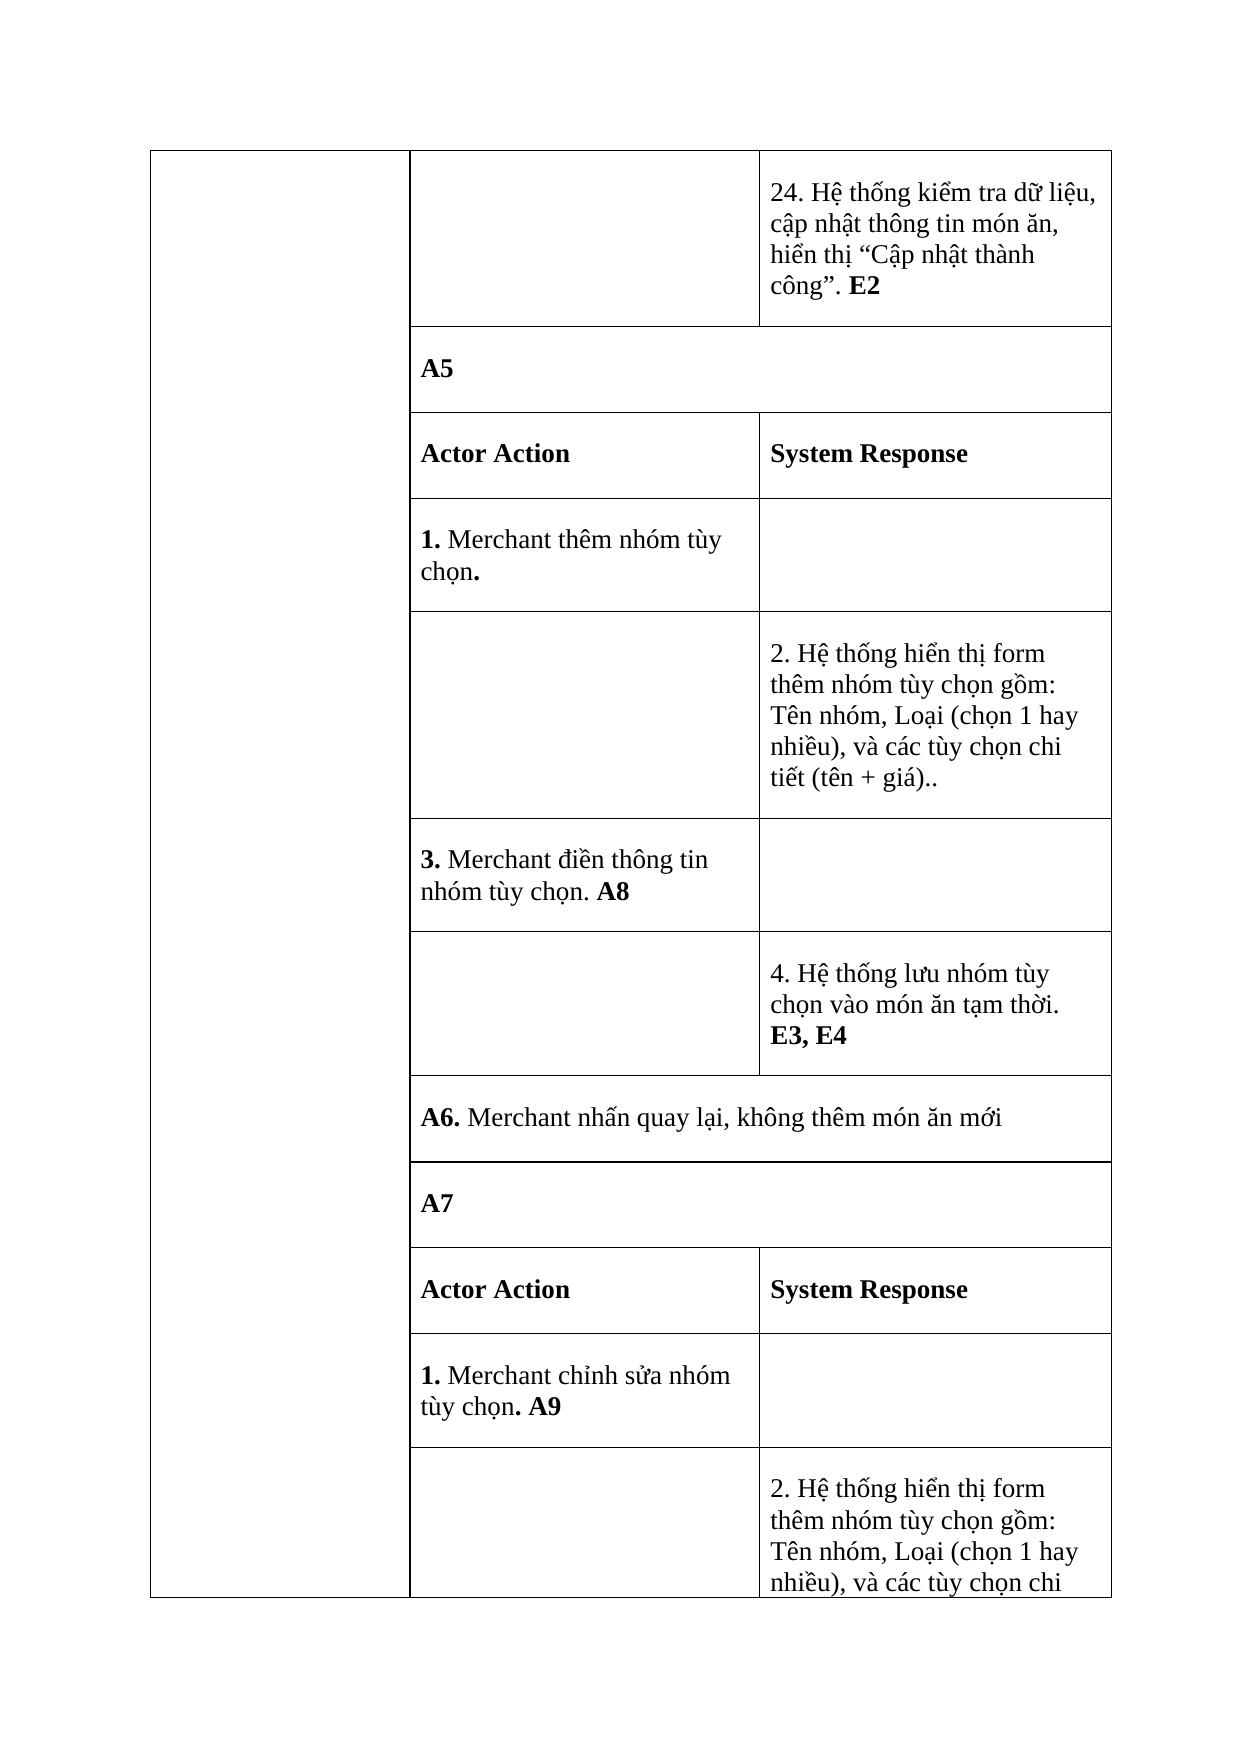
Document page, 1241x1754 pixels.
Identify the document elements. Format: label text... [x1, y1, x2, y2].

table_cell 3. Merchant điền thông tin nhóm tùy chọn. A8 [411, 819, 759, 931]
table_cell 24. Hệ thống kiểm tra dữ liệu, cập nhật thông tin món ăn, hiển thị “Cập nhật thành công”. E2 [760, 151, 1111, 326]
table_cell Actor Action [411, 1248, 759, 1333]
table_cell [411, 151, 759, 326]
table_cell A6. Merchant nhấn quay lại, không thêm món ăn mới [411, 1076, 1111, 1161]
table_cell Actor Action [411, 413, 759, 497]
table_cell 1. Merchant chỉnh sửa nhóm tùy chọn. A9 [411, 1334, 759, 1447]
table_cell [411, 1448, 759, 1597]
table_cell 1. Merchant thêm nhóm tùy chọn. [411, 499, 759, 611]
table_cell [760, 819, 1111, 931]
table_cell A7 [411, 1163, 1111, 1247]
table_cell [760, 1448, 1111, 1597]
table_cell 4. Hệ thống lưu nhóm tùy chọn vào món ăn tạm thời. E3, E4 [760, 932, 1111, 1075]
table_cell System Response [760, 1248, 1111, 1333]
table_cell 2. Hệ thống hiển thị form thêm nhóm tùy chọn gồm: Tên nhóm, Loại (chọn 1 hay nhiều), và các tùy chọn chi tiết (tên + giá).. [760, 612, 1111, 818]
table_cell [411, 932, 759, 1075]
table_cell [411, 612, 759, 818]
table_cell [760, 499, 1111, 611]
table_cell A5 [411, 327, 1111, 412]
table_cell [760, 1334, 1111, 1447]
table_cell System Response [760, 413, 1111, 497]
